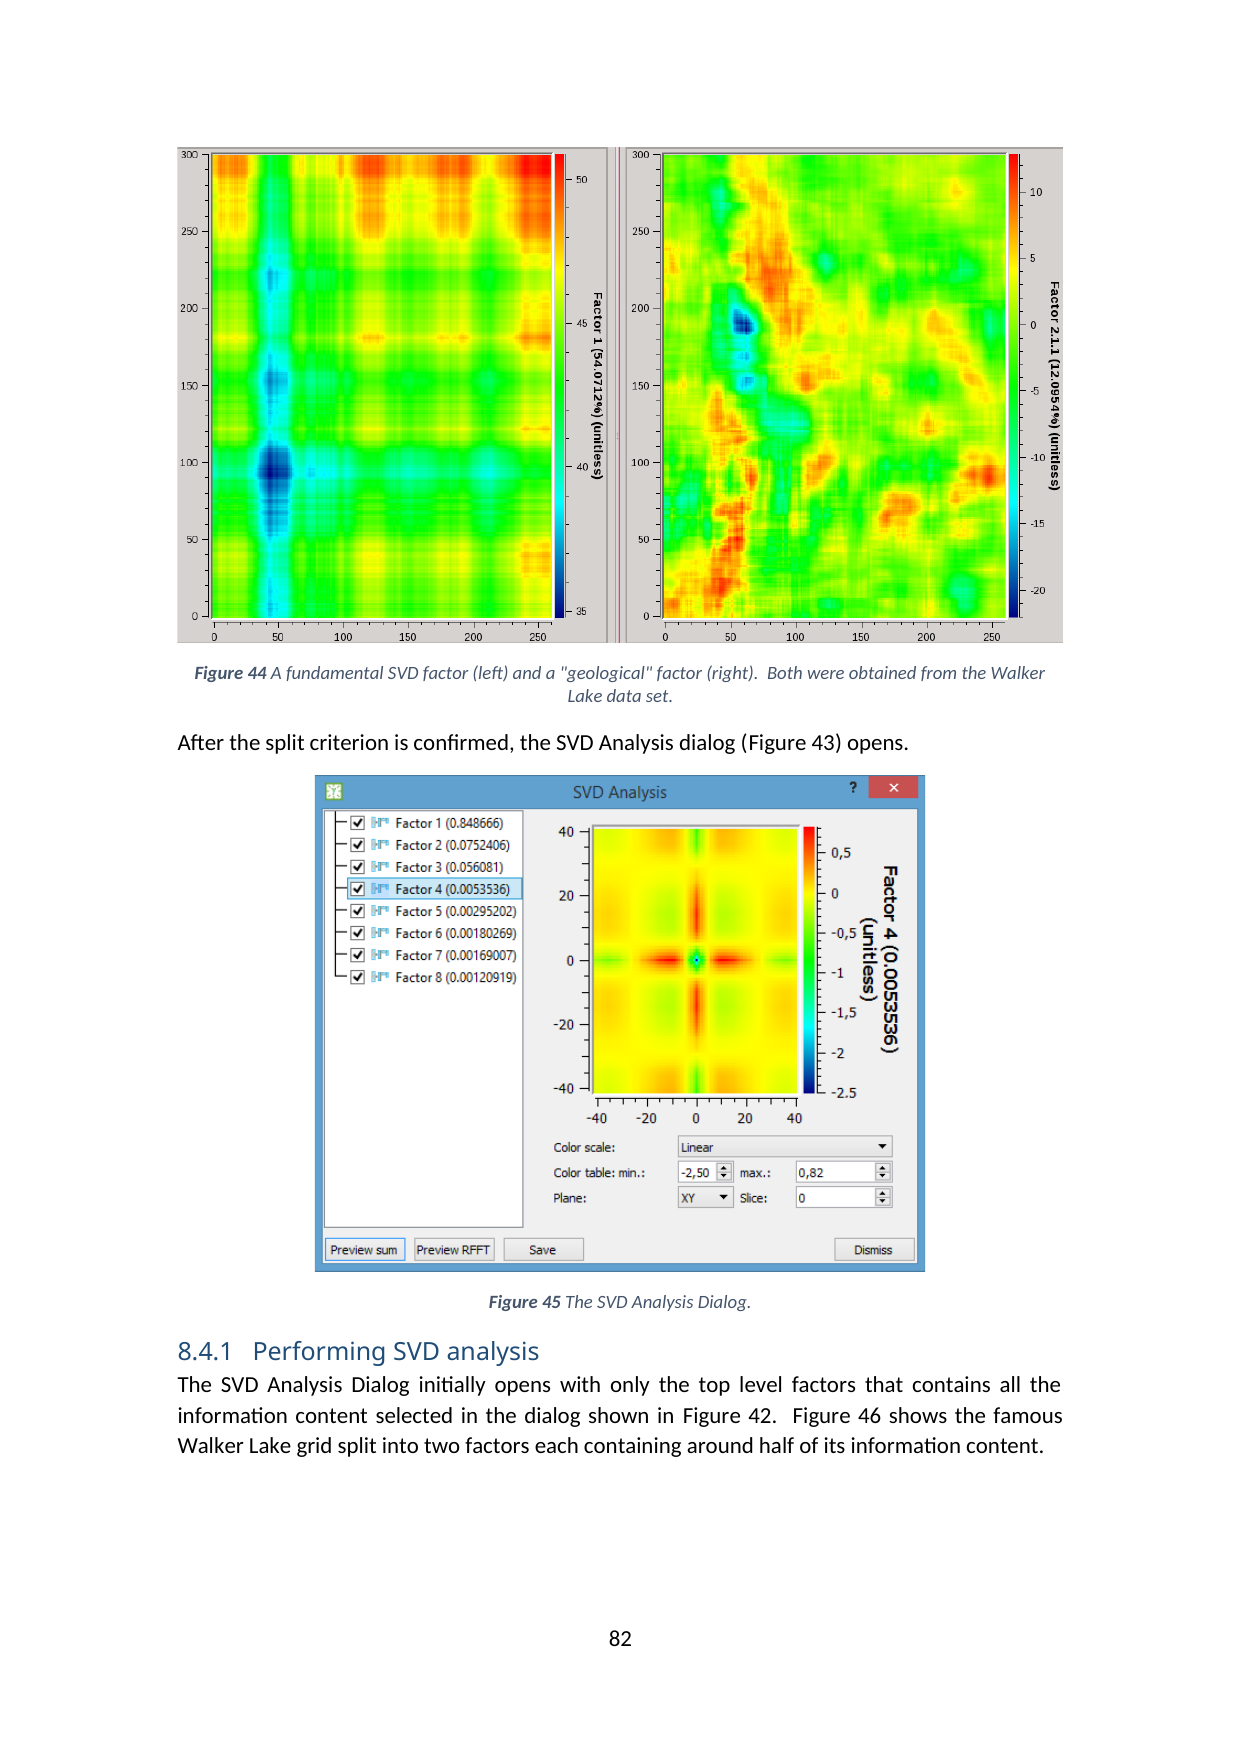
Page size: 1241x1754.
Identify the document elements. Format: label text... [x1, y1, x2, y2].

text After the split criterion is confirmed, the SVD Analysis dialog (Figure 43) opens. [177, 728, 1063, 756]
text The SVD Analysis Dialog initially opens with only the top level factors that contains all the information content selected in the dialog shown in Figure 42. Figure 46 shows the famous Walker Lake grid split into two factors each containing around half of its information content. [177, 1371, 1063, 1459]
text Figure 45 The SVD Analysis Dialog. [177, 1290, 1063, 1313]
picture [314, 775, 926, 1272]
subtitle Performing SVD analysis [177, 1334, 1063, 1368]
text Figure 44 A fundamental SVD factor (left) and a "geological" factor (right). Both were obtained from the Walker Lake data set. [177, 662, 1063, 707]
picture [177, 147, 1063, 643]
